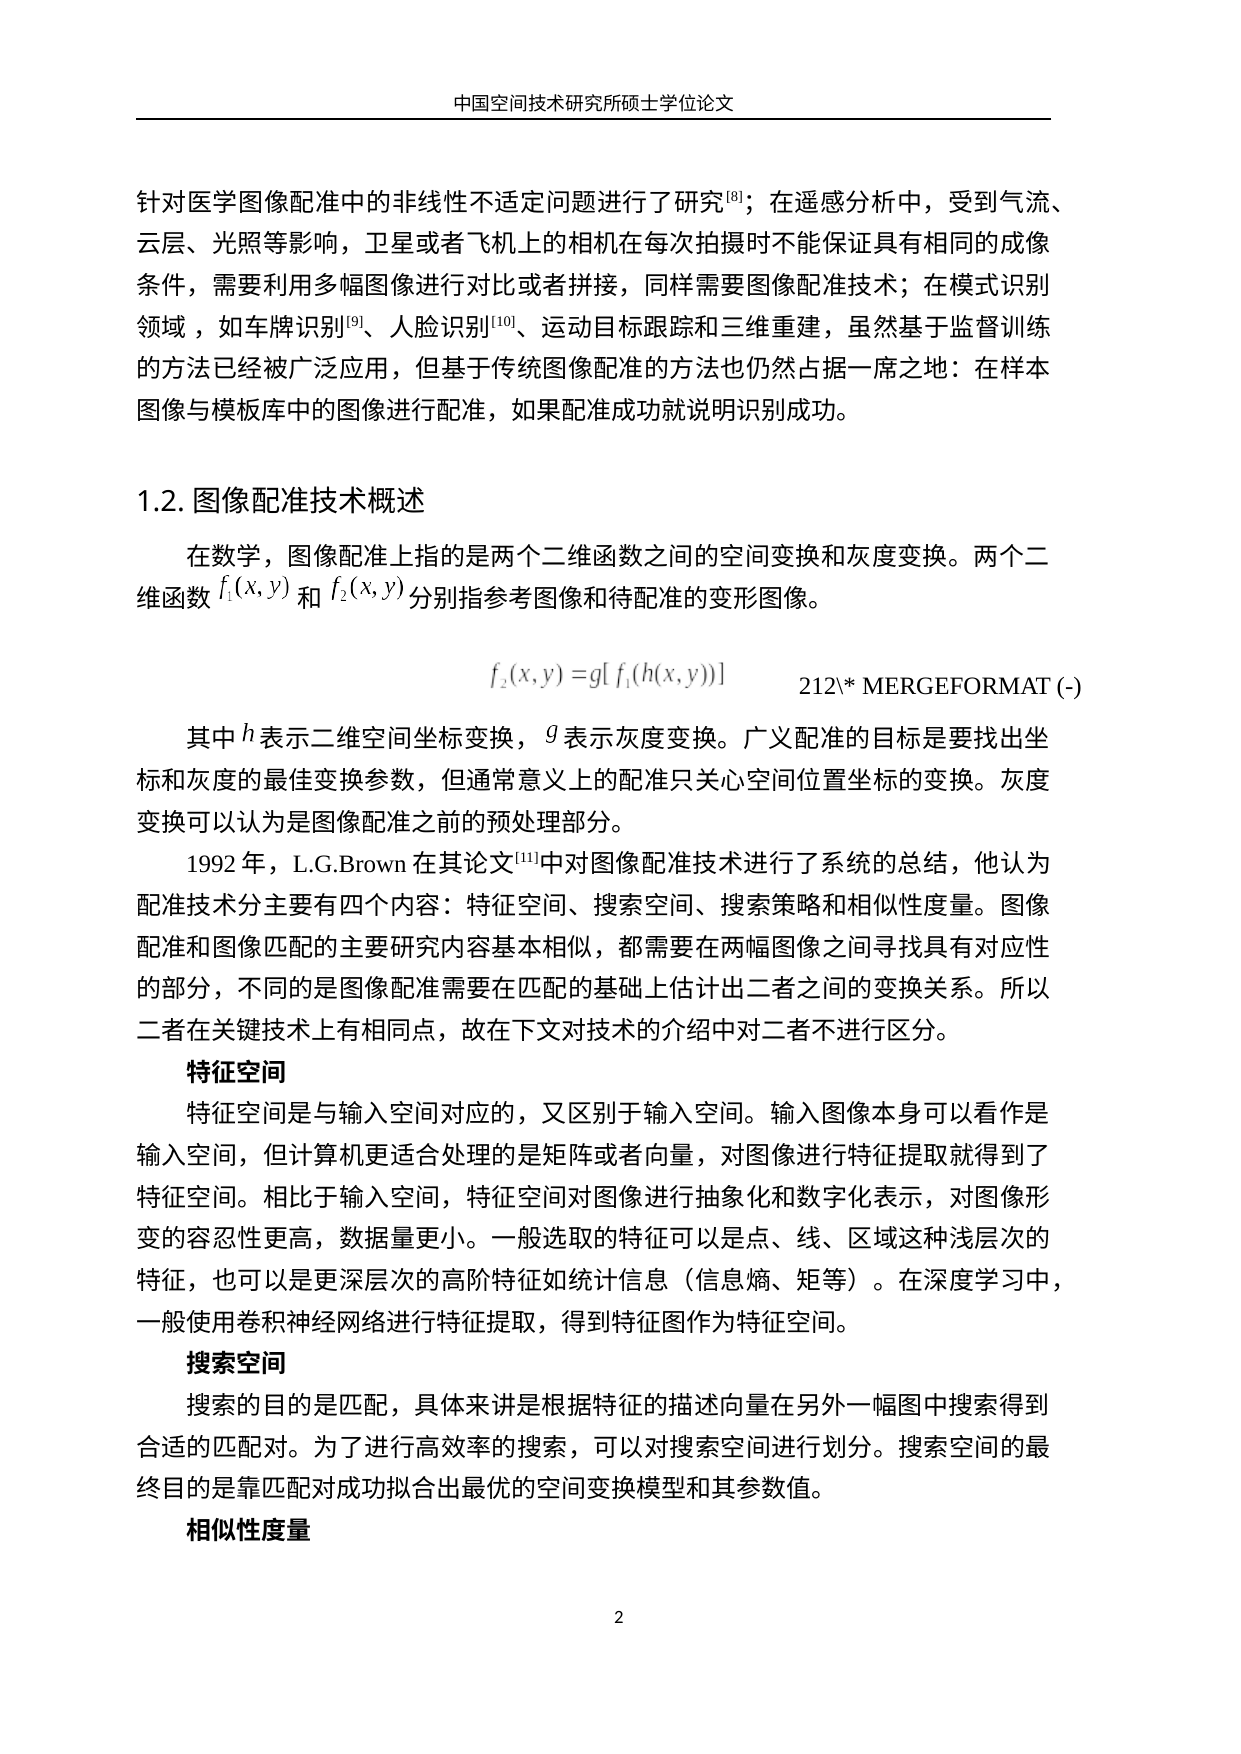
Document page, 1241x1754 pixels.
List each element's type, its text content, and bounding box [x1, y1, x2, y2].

text 1992年，L.G.Brown在其论文[11]中对图像配准技术进行了系统的总结，他认为配准技术分主要有四个内容：特征空间、搜索空间、搜索策略和相似性度量。图像配准和图像匹配的主要研究内容基本相似，都需要在两幅图像之间寻找具有对应性的部分，不同的是图像配准需要在匹配的基础上估计出二者之间的变换关系。所以二者在关键技术上有相同点，故在下文对技术的介绍中对二者不进行区分。 [136, 839, 1051, 1048]
text 特征空间 [136, 1048, 1051, 1089]
text 特征空间是与输入空间对应的，又区别于输入空间。输入图像本身可以看作是输入空间，但计算机更适合处理的是矩阵或者向量，对图像进行特征提取就得到了特征空间。相比于输入空间，特征空间对图像进行抽象化和数字化表示，对图像形变的容忍性更高，数据量更小。一般选取的特征可以是点、线、区域这种浅层次的特征，也可以是更深层次的高阶特征如统计信息（信息熵、矩等）。在深度学习中，一般使用卷积神经网络进行特征提取，得到特征图作为特征空间。 [136, 1089, 1051, 1339]
text 在数学，图像配准上指的是两个二维函数之间的空间变换和灰度变换。两个二维函数 和分别指参考图像和待配准的变形图像。 [136, 532, 1051, 615]
text 其中表示二维空间坐标变换，表示灰度变换。广义配准的目标是要找出坐标和灰度的最佳变换参数，但通常意义上的配准只关心空间位置坐标的变换。灰度变换可以认为是图像配准之前的预处理部分。 [136, 714, 1051, 839]
text 相似性度量 [186, 1506, 1051, 1548]
subtitle 1.2. 图像配准技术概述 [136, 478, 1051, 519]
text 搜索的目的是匹配，具体来讲是根据特征的描述向量在另外一幅图中搜索得到合适的匹配对。为了进行高效率的搜索，可以对搜索空间进行划分。搜索空间的最终目的是靠匹配对成功拟合出最优的空间变换模型和其参数值。 [136, 1381, 1051, 1506]
text 搜索空间 [142, 1339, 1051, 1381]
